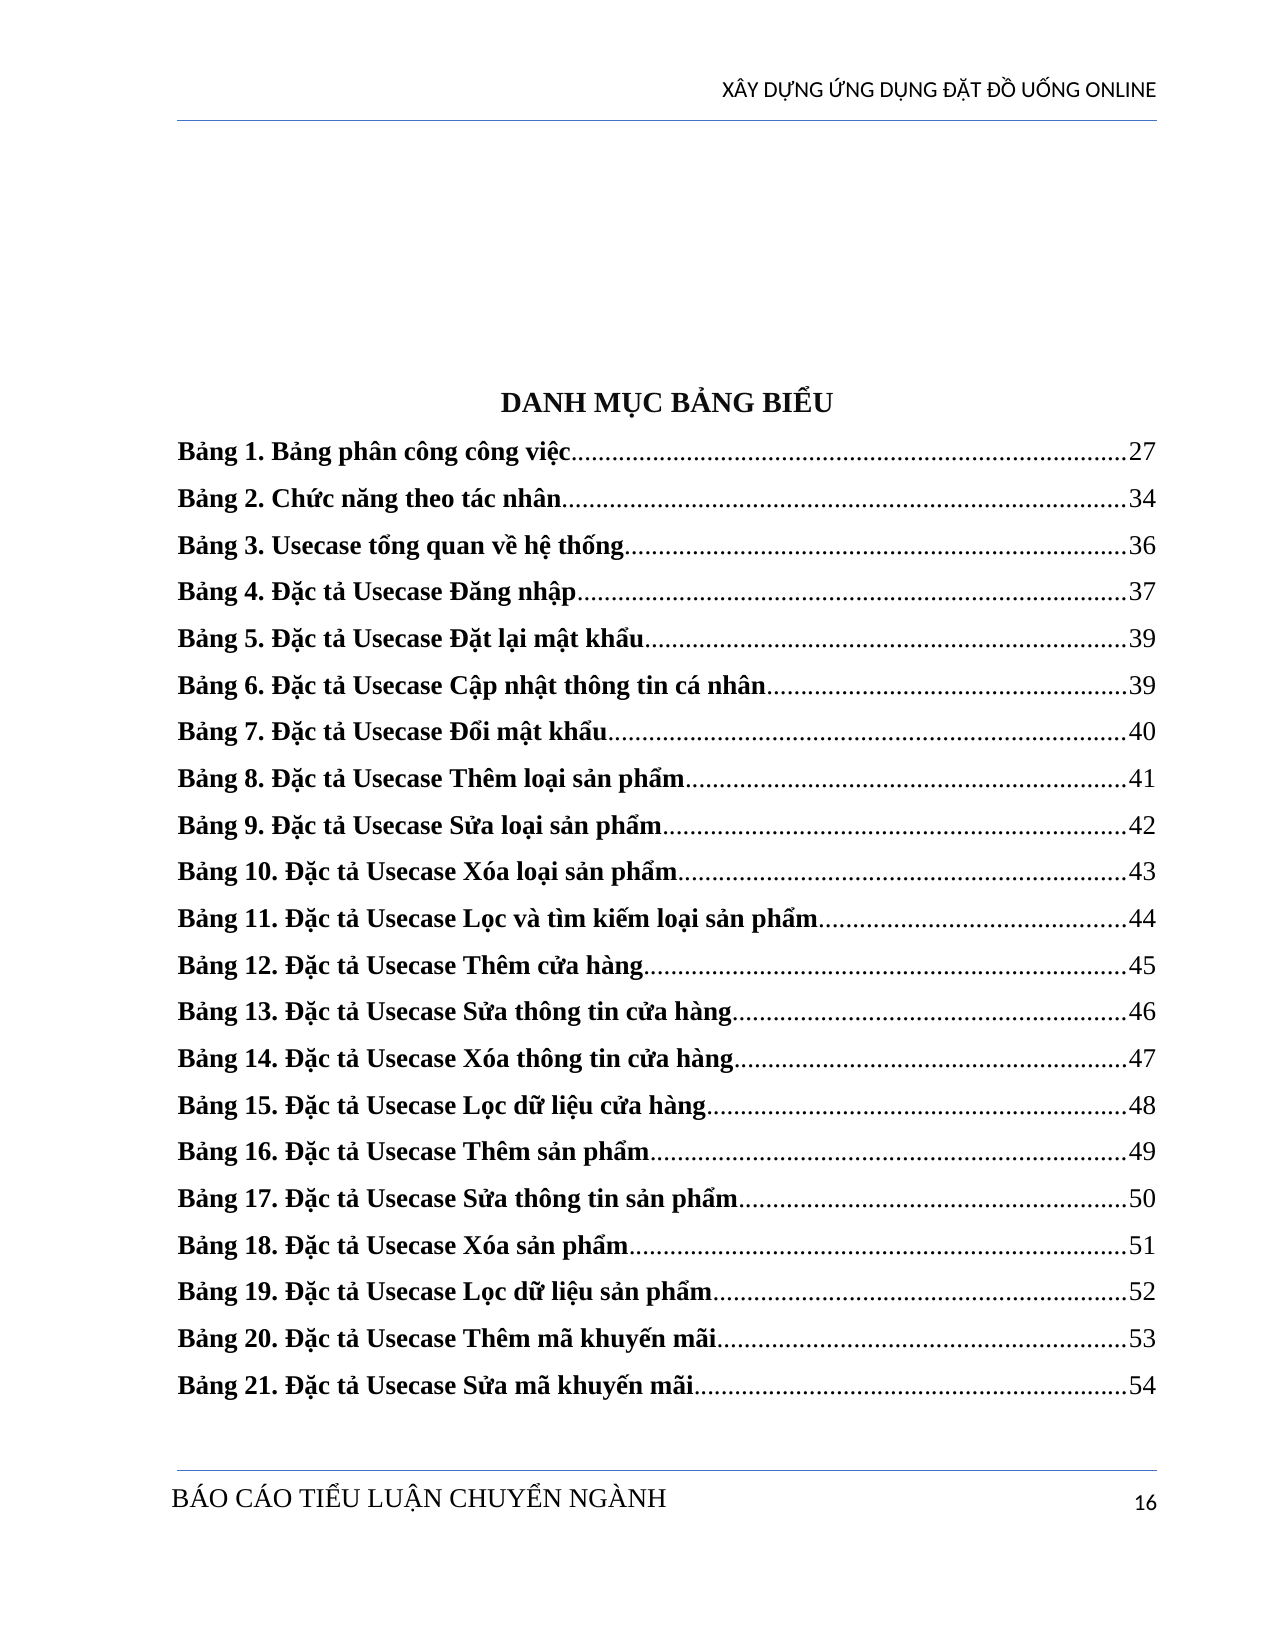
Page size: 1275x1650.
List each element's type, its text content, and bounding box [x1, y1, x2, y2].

text Bảng 2. Chức năng theo tác nhân 34 [177, 482, 1157, 513]
text Bảng 12. Đặc tả Usecase Thêm cửa hàng 45 [177, 949, 1157, 980]
text Bảng 15. Đặc tả Usecase Lọc dữ liệu cửa hàng 48 [177, 1089, 1157, 1120]
text Bảng 18. Đặc tả Usecase Xóa sản phẩm 51 [177, 1229, 1157, 1260]
text Bảng 13. Đặc tả Usecase Sửa thông tin cửa hàng 46 [177, 996, 1157, 1027]
text Bảng 16. Đặc tả Usecase Thêm sản phẩm 49 [177, 1136, 1157, 1167]
text Bảng 3. Usecase tổng quan về hệ thống 36 [177, 529, 1157, 560]
text Bảng 20. Đặc tả Usecase Thêm mã khuyến mãi 53 [177, 1322, 1157, 1353]
subtitle DANH MỤC BẢNG BIỂU [177, 385, 1157, 419]
text Bảng 5. Đặc tả Usecase Đặt lại mật khẩu 39 [177, 622, 1157, 653]
text Bảng 8. Đặc tả Usecase Thêm loại sản phẩm 41 [177, 762, 1157, 793]
text Bảng 7. Đặc tả Usecase Đổi mật khẩu 40 [177, 716, 1157, 747]
text Bảng 21. Đặc tả Usecase Sửa mã khuyến mãi 54 [177, 1369, 1157, 1400]
text Bảng 11. Đặc tả Usecase Lọc và tìm kiếm loại sản phẩm 44 [177, 902, 1157, 933]
text Bảng 10. Đặc tả Usecase Xóa loại sản phẩm 43 [177, 856, 1157, 887]
text Bảng 17. Đặc tả Usecase Sửa thông tin sản phẩm 50 [177, 1182, 1157, 1213]
text Bảng 19. Đặc tả Usecase Lọc dữ liệu sản phẩm 52 [177, 1276, 1157, 1307]
text Bảng 9. Đặc tả Usecase Sửa loại sản phẩm 42 [177, 809, 1157, 840]
text Bảng 14. Đặc tả Usecase Xóa thông tin cửa hàng 47 [177, 1042, 1157, 1073]
text Bảng 1. Bảng phân công công việc 27 [177, 436, 1157, 467]
text Bảng 4. Đặc tả Usecase Đăng nhập 37 [177, 576, 1157, 607]
text Bảng 6. Đặc tả Usecase Cập nhật thông tin cá nhân 39 [177, 669, 1157, 700]
